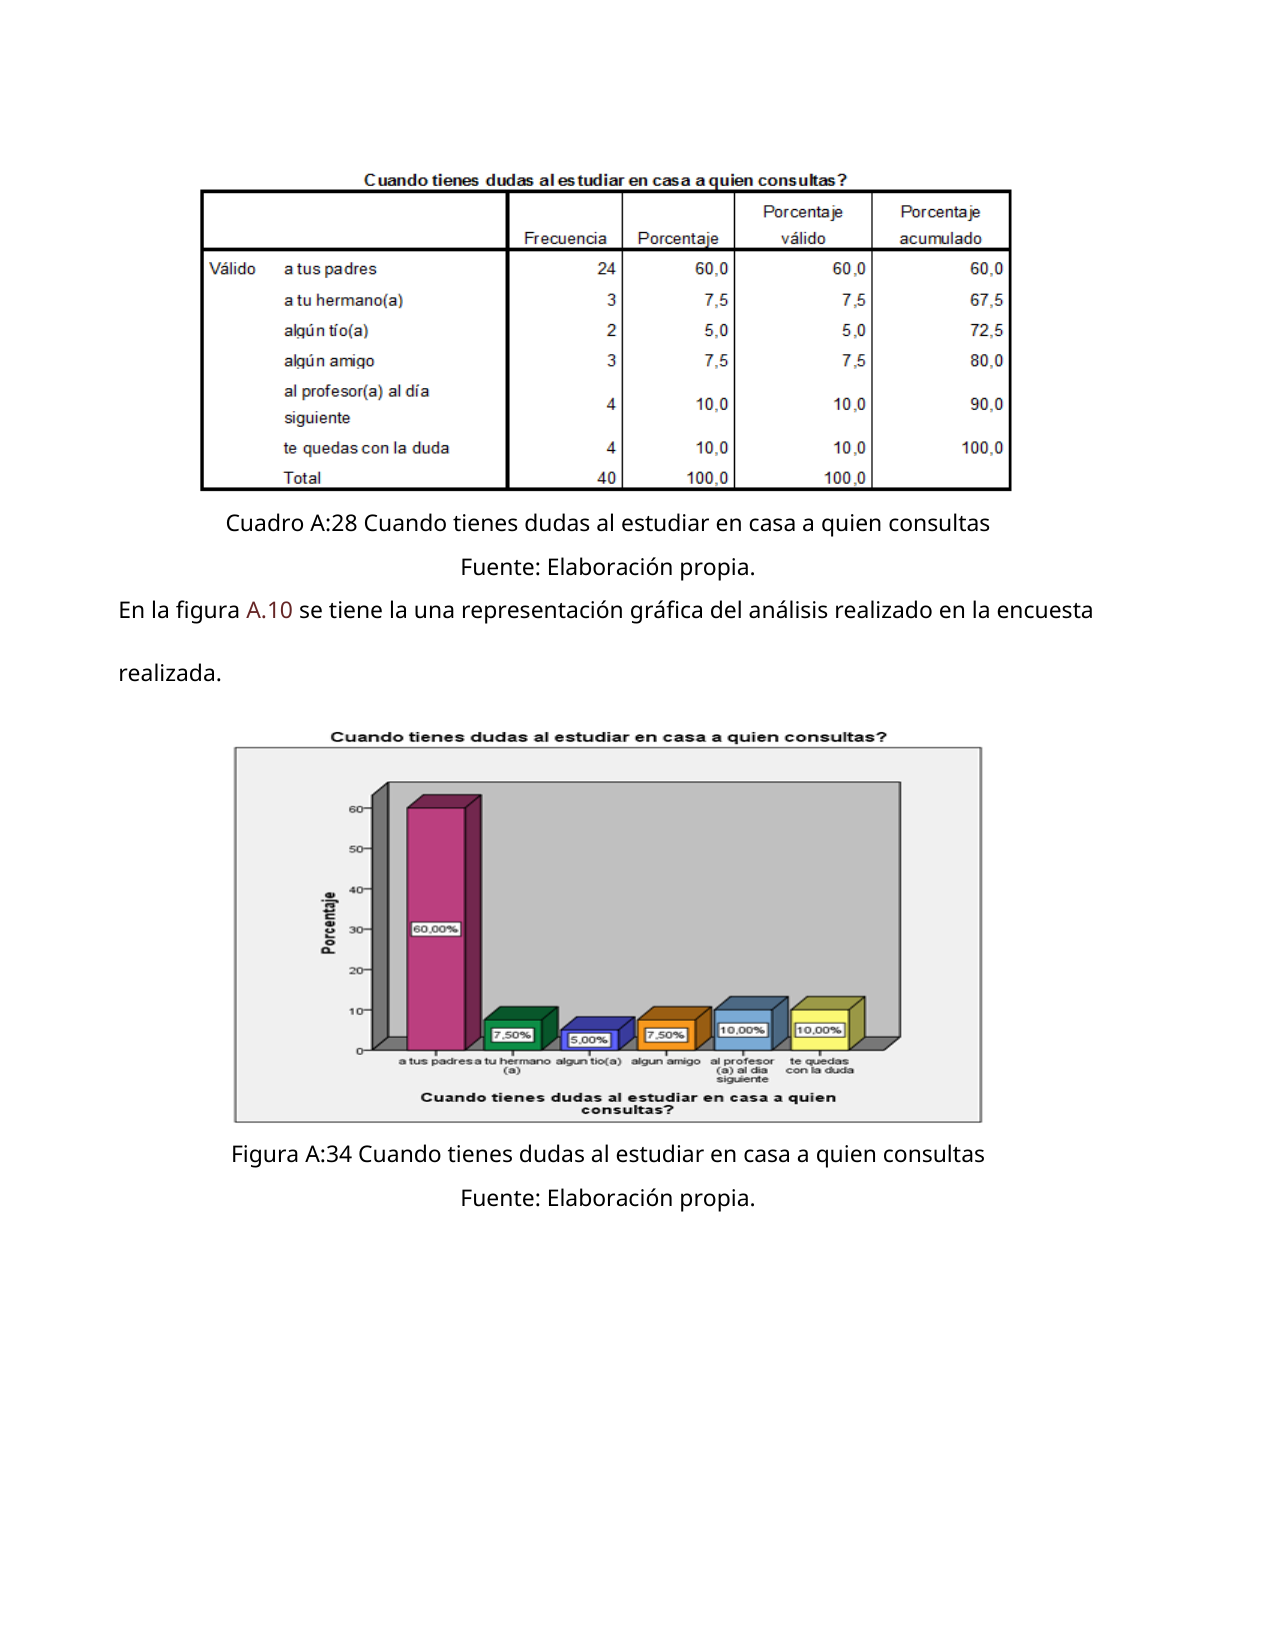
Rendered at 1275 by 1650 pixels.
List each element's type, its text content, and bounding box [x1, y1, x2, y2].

text En la figura A.10 se tiene la una representación gráfica del análisis realizado en la encuesta realizada. [118, 594, 1098, 688]
text Fuente: Elaboración propia. [118, 1182, 1098, 1213]
text Fuente: Elaboración propia. [118, 551, 1098, 582]
